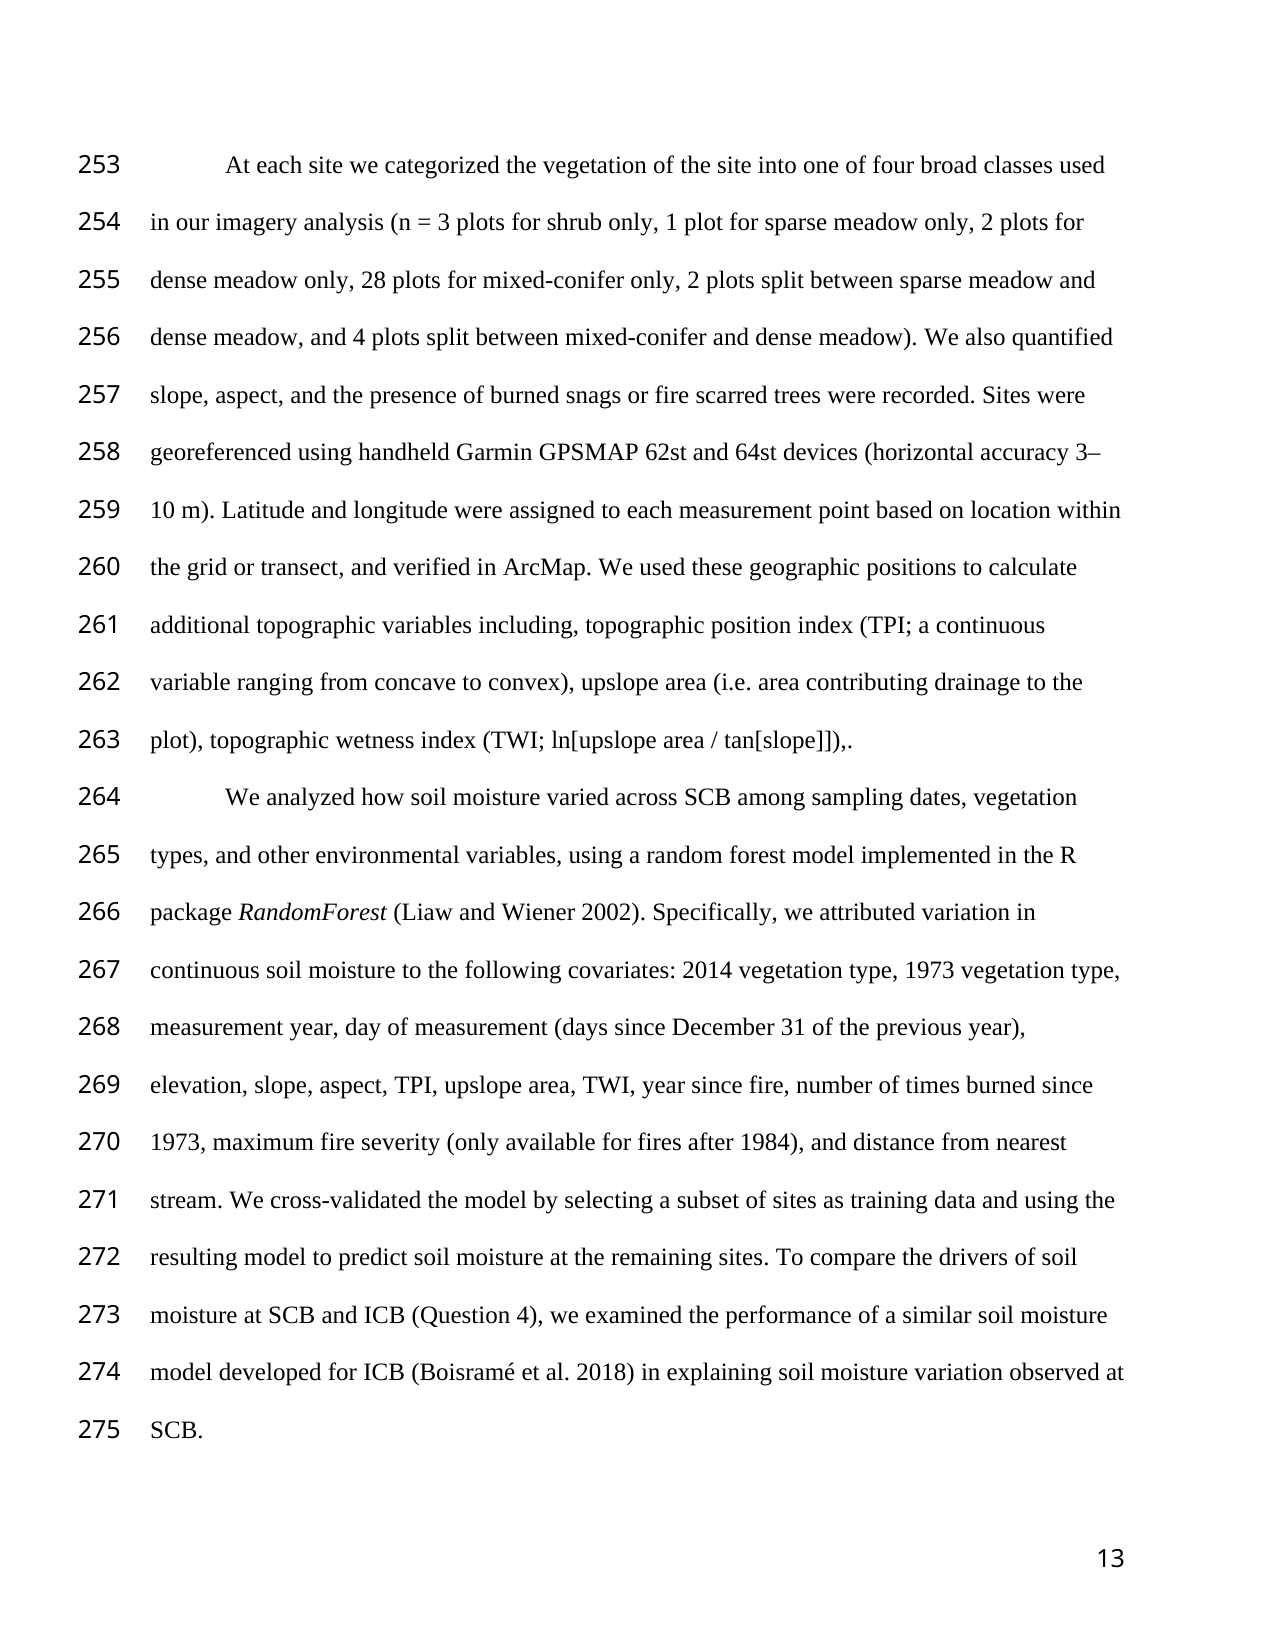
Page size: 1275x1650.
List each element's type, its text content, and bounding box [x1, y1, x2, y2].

text We analyzed how soil moisture varied across SCB among sampling dates, vegetation types, and other environmental variables, using a random forest model implemented in the R package RandomForest (Liaw and Wiener 2002). Specifically, we attributed variation in continuous soil moisture to the following covariates: 2014 vegetation type, 1973 vegetation type, measurement year, day of measurement (days since December 31 of the previous year), elevation, slope, aspect, TPI, upslope area, TWI, year since fire, number of times burned since 1973, maximum fire severity (only available for fires after 1984), and distance from nearest stream. We cross-validated the model by selecting a subset of sites as training data and using the resulting model to predict soil moisture at the remaining sites. To compare the drivers of soil moisture at SCB and ICB (Question 4), we examined the performance of a similar soil moisture model developed for ICB (Boisramé et al. 2018) in explaining soil moisture variation observed at SCB. [150, 782, 1125, 1444]
text At each site we categorized the vegetation of the site into one of four broad classes used in our imagery analysis (n = 3 plots for shrub only, 1 plot for sparse meadow only, 2 plots for dense meadow only, 28 plots for mixed-conifer only, 2 plots split between sparse meadow and dense meadow, and 4 plots split between mixed-conifer and dense meadow). We also quantified slope, aspect, and the presence of burned snags or fire scarred trees were recorded. Sites were georeferenced using handheld Garmin GPSMAP 62st and 64st devices (horizontal accuracy 3–10 m). Latitude and longitude were assigned to each measurement point based on location within the grid or transect, and verified in ArcMap. We used these geographic positions to calculate additional topographic variables including, topographic position index (TPI; a continuous variable ranging from concave to convex), upslope area (i.e. area contributing drainage to the plot), topographic wetness index (TWI; ln[upslope area / tan[slope]]),. [150, 150, 1125, 754]
